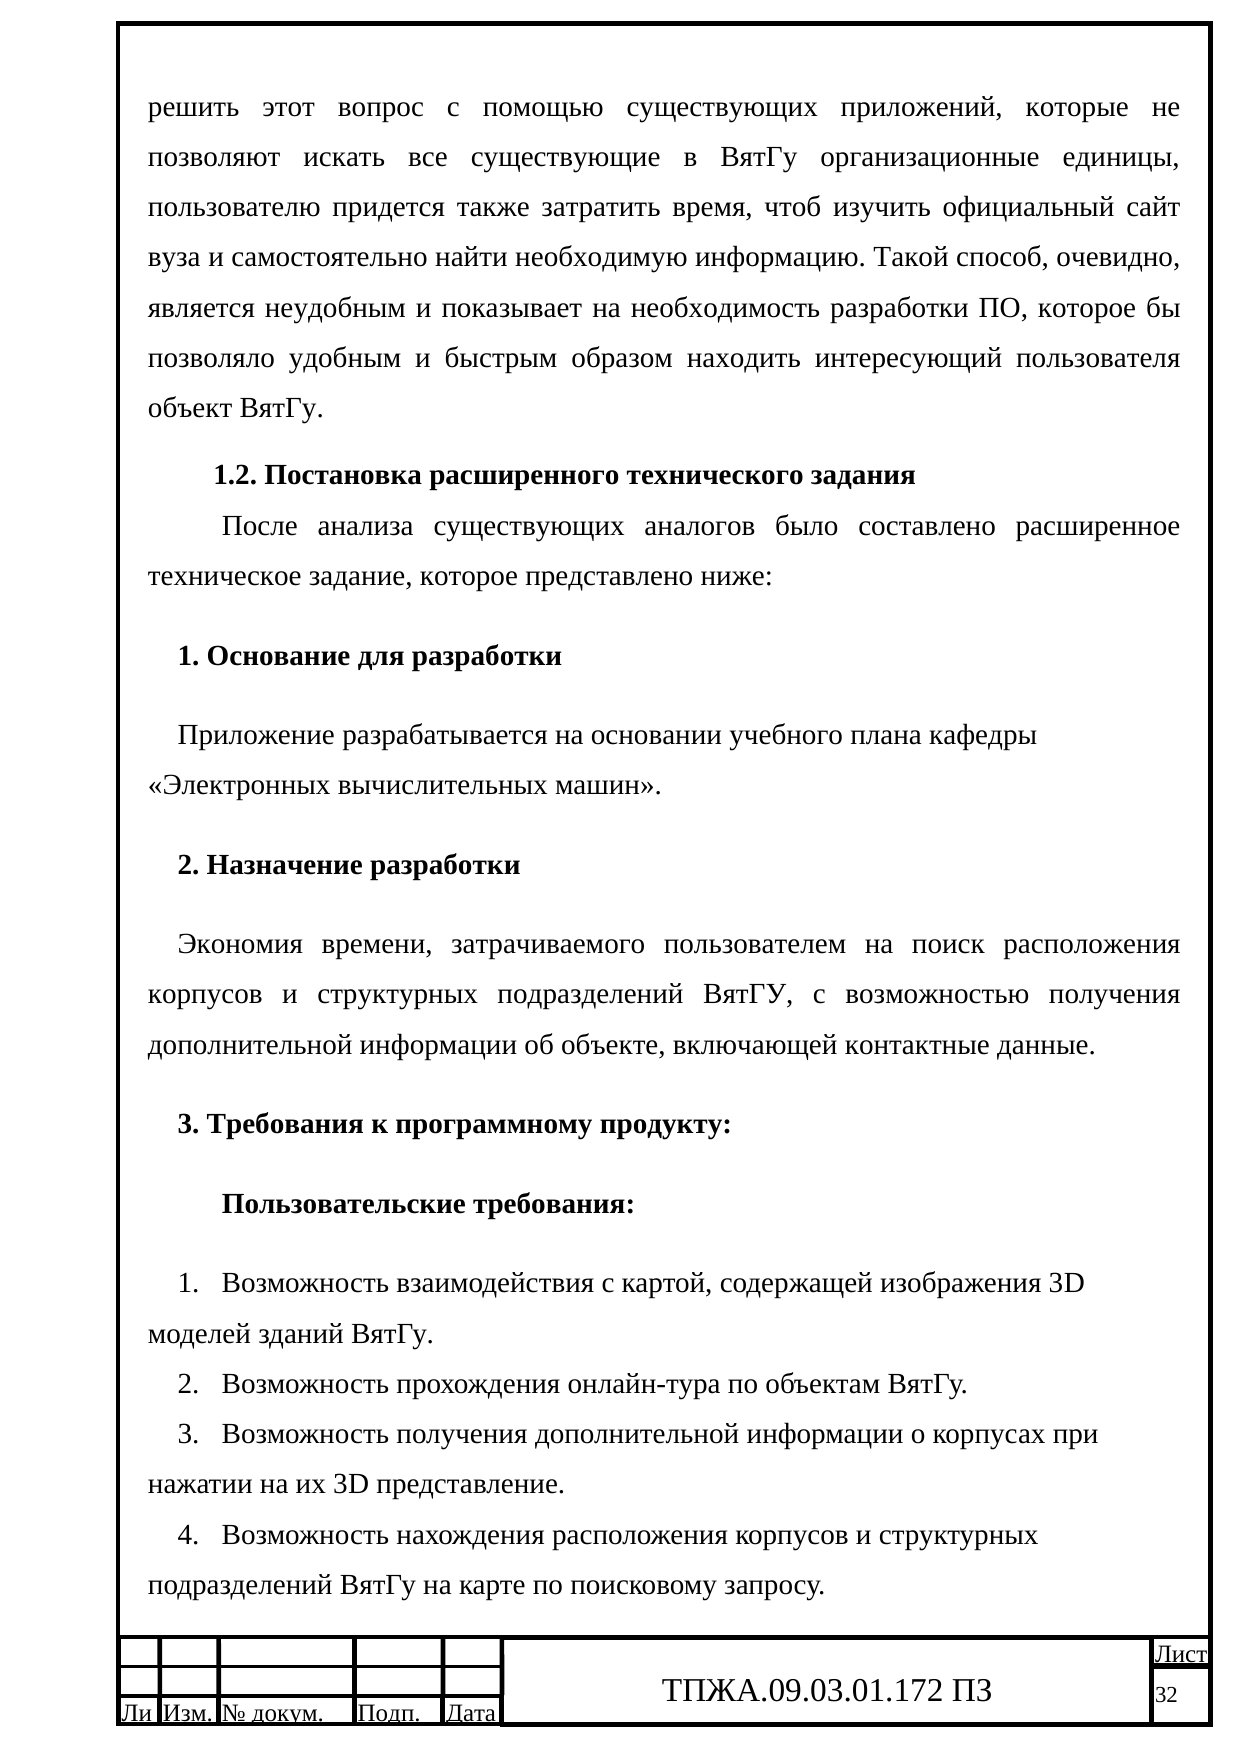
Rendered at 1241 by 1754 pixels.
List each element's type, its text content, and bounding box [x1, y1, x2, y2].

list Возможность взаимодействия с картой, содержащей изображения 3D моделей зданий ВятГу. [148, 1265, 1181, 1349]
text 3. Требования к программному продукту: [148, 1106, 1181, 1140]
text Экономия времени, затрачиваемого пользователем на поиск расположения корпусов и структурных подразделений ВятГУ, с возможностью получения дополнительной информации об объекте, включающей контактные данные. [148, 926, 1181, 1061]
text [148, 89, 1181, 424]
text 1. Основание для разработки [148, 638, 1181, 671]
list Возможность получения дополнительной информации о корпусах при нажатии на их 3D представление. [148, 1416, 1181, 1500]
list Возможность нахождения расположения корпусов и структурных подразделений ВятГу на карте по поисковому запросу. [148, 1517, 1181, 1601]
text 1.2. Постановка расширенного технического задания [213, 457, 1181, 491]
text После анализа существующих аналогов было составлено расширенное техническое задание, которое представлено ниже: [148, 508, 1181, 592]
text 2. Назначение разработки [148, 847, 1181, 880]
text Пользовательские требования: [148, 1186, 1181, 1219]
list Возможность прохождения онлайн-тура по объектам ВятГу. [148, 1366, 1181, 1399]
text Приложение разрабатывается на основании учебного плана кафедры «Электронных вычислительных машин». [148, 717, 1181, 801]
